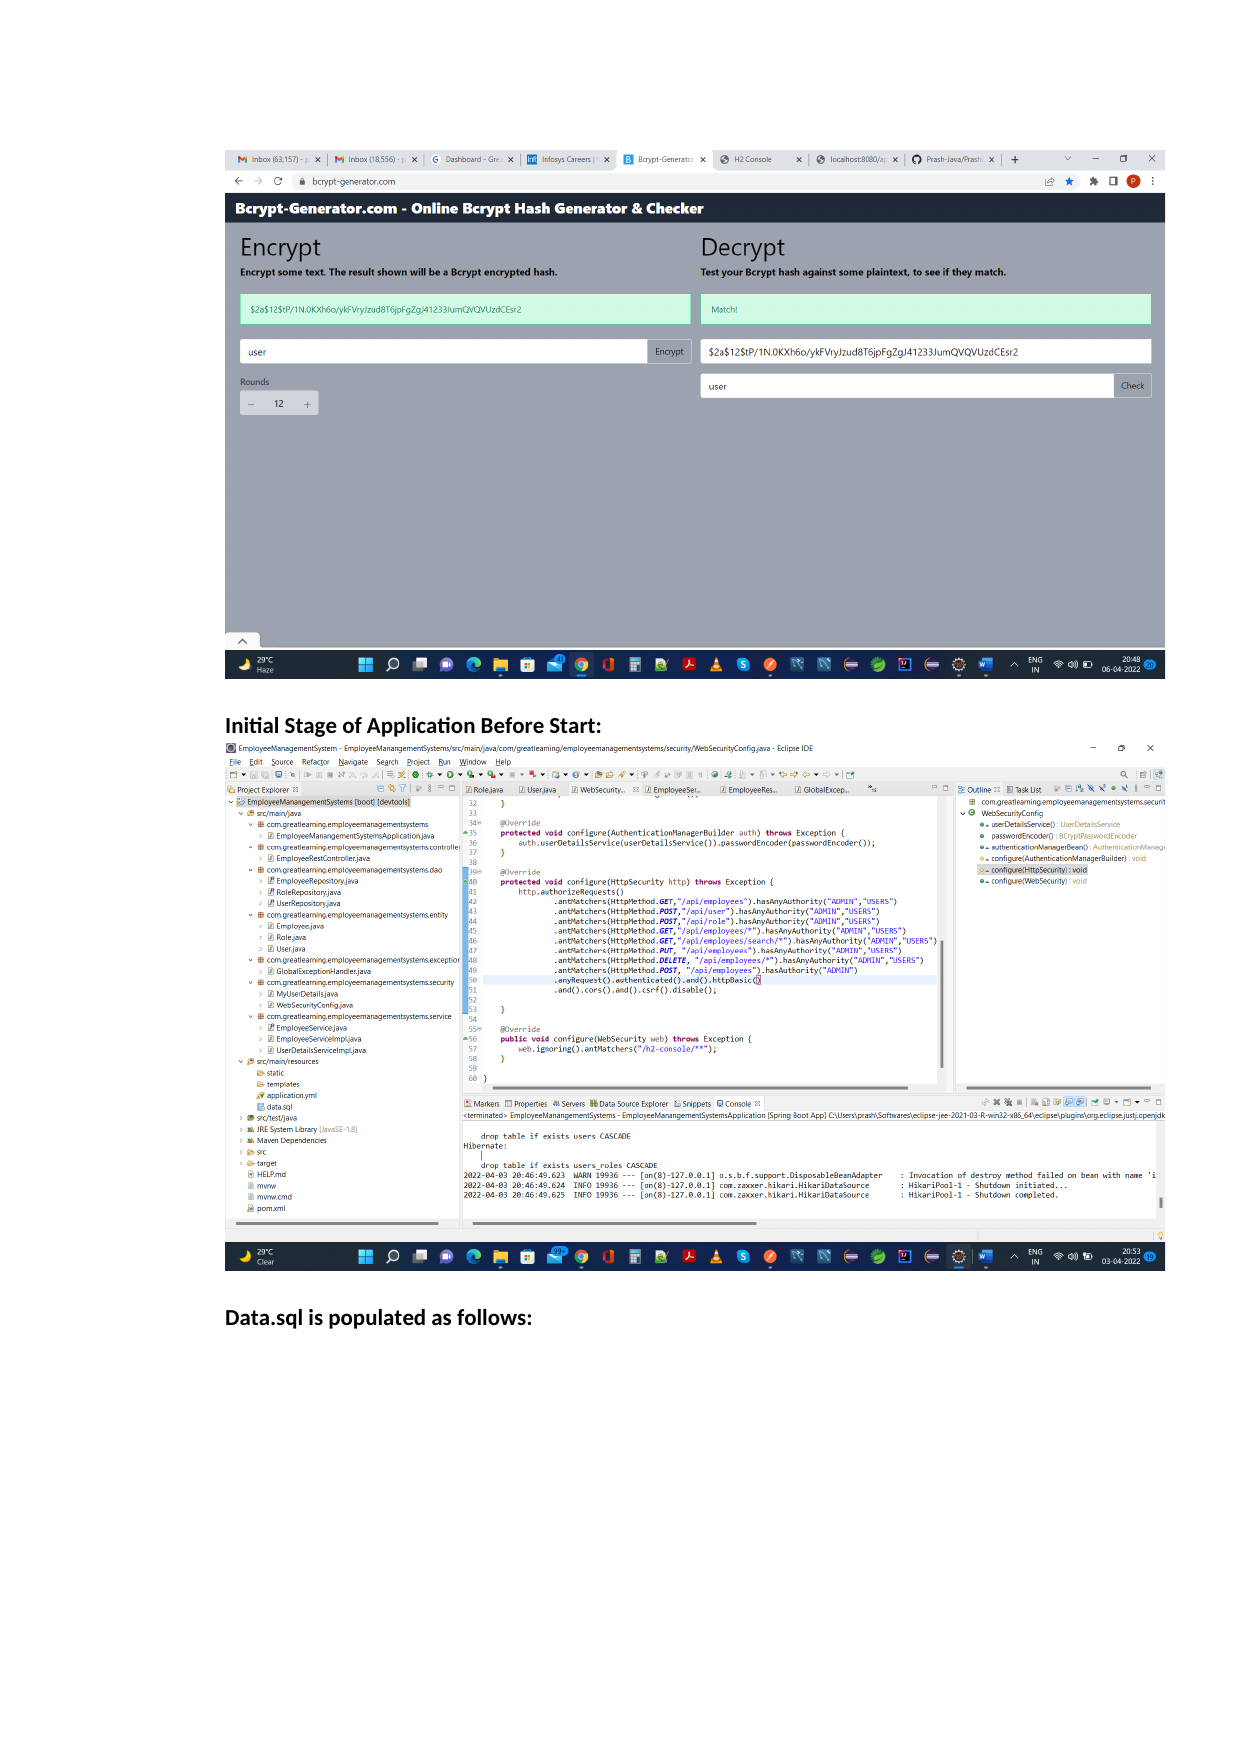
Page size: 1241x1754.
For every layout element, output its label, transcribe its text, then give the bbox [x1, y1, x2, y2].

list Initial Stage of Application Before Start: [225, 711, 1090, 739]
picture [225, 741, 1166, 1271]
list Data.sql is populated as follows: [225, 1303, 1090, 1331]
picture [225, 150, 1166, 679]
